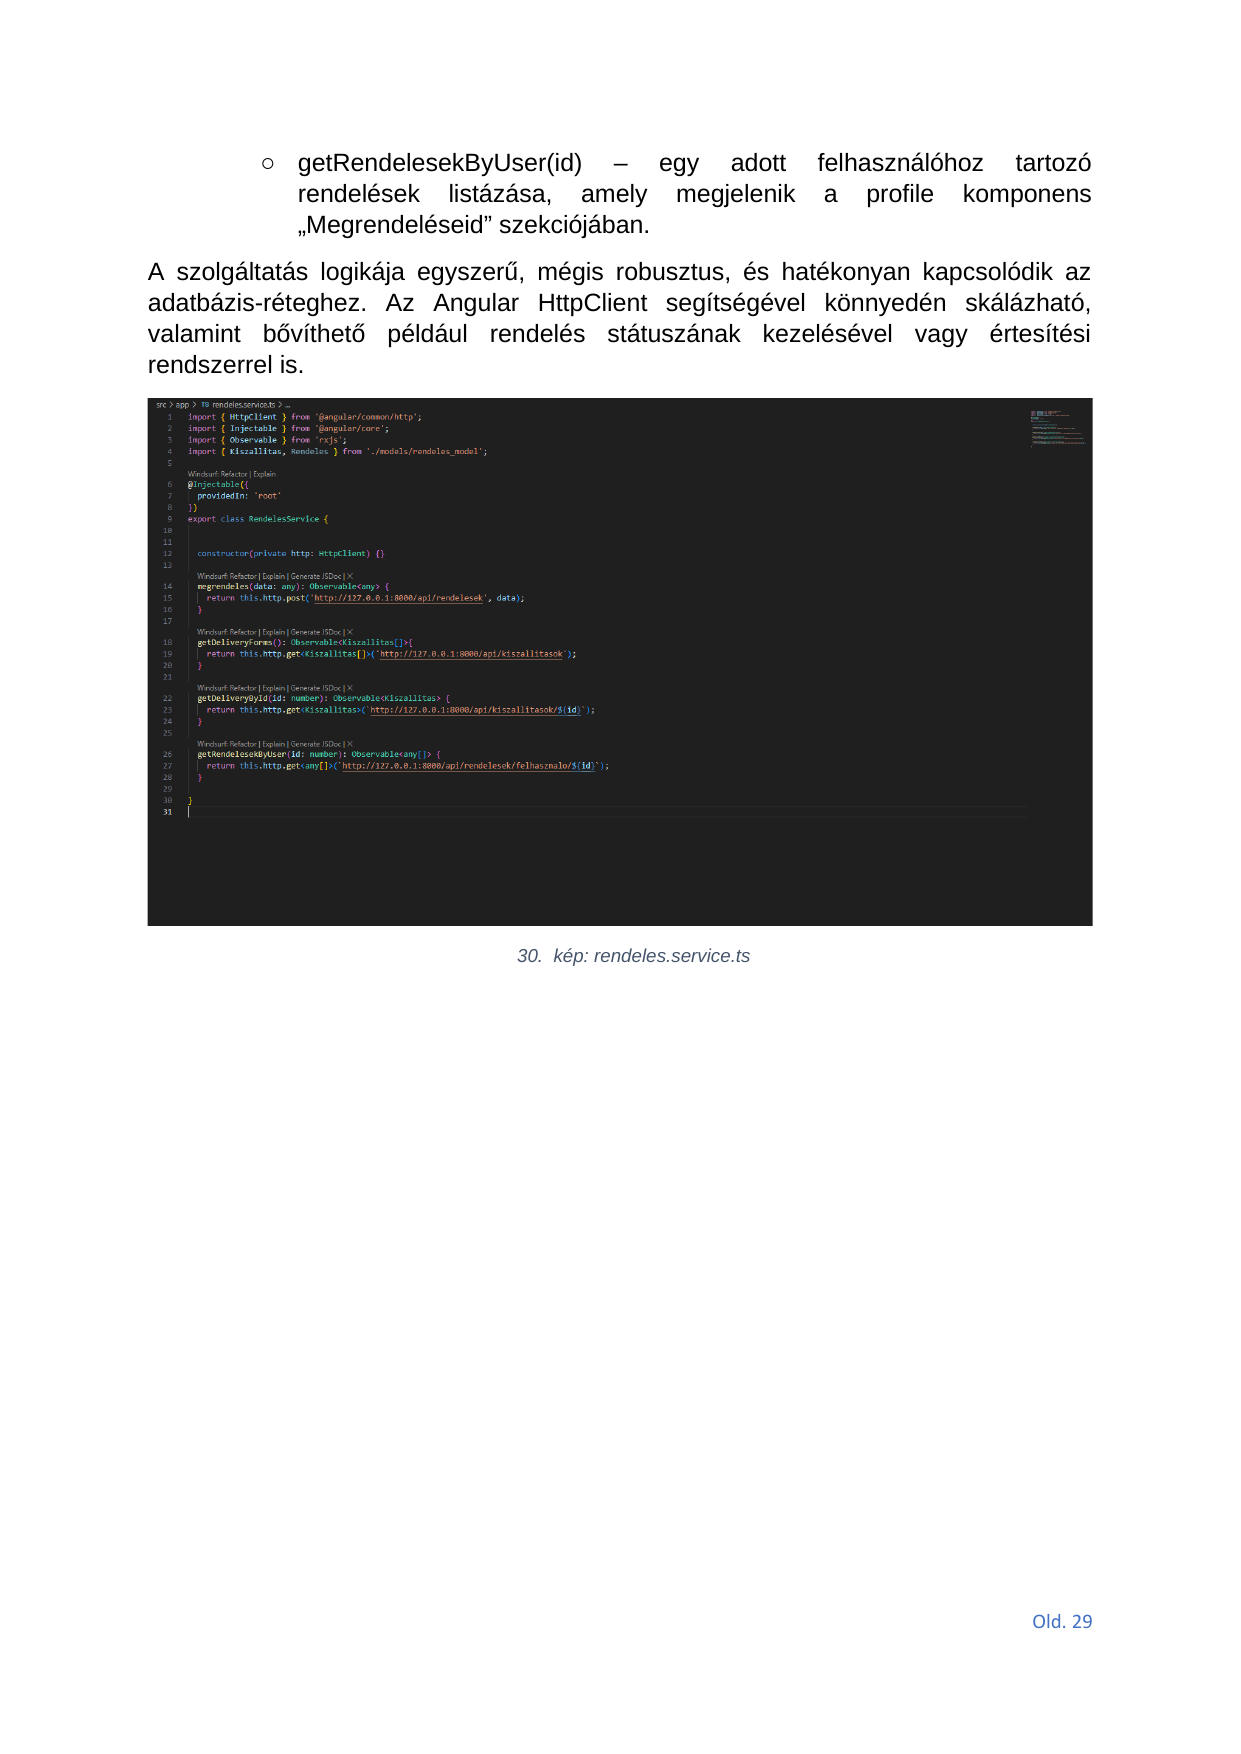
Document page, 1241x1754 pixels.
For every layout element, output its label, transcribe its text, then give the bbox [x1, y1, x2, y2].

text 30. kép: rendeles.service.ts [148, 945, 1093, 966]
text A szolgáltatás logikája egyszerű, mégis robusztus, és hatékonyan kapcsolódik az adatbázis-réteghez. Az Angular HttpClient segítségével könnyedén skálázható, valamint bővíthető például rendelés státuszának kezelésével vagy értesítési rendszerrel is. [148, 257, 1093, 379]
list getRendelesekByUser(id) – egy adott felhasználóhoz tartozó rendelések listázása, amely megjelenik a profile komponens „Megrendeléseid” szekciójában. [260, 148, 1093, 238]
picture [147, 398, 1093, 926]
